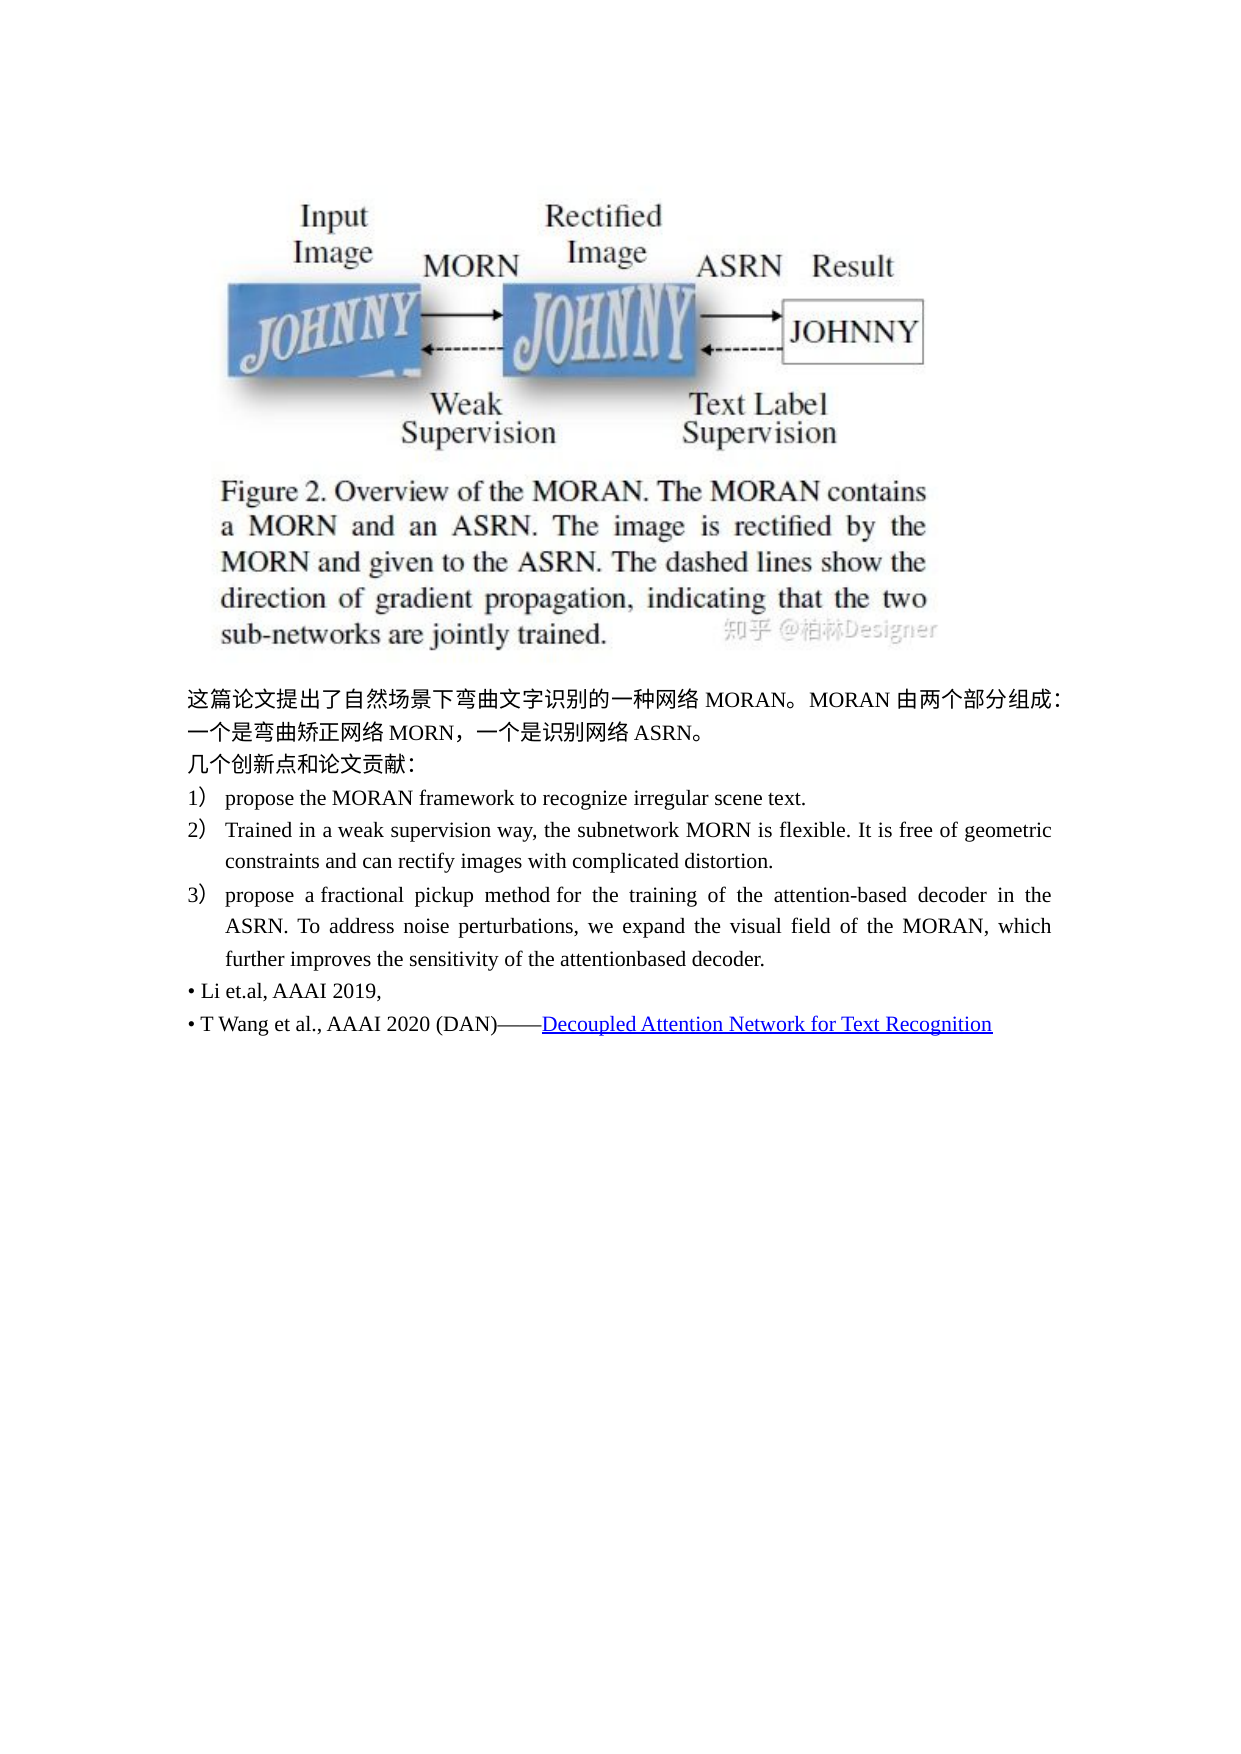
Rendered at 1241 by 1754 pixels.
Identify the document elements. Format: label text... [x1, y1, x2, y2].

list propose the MORAN framework to recognize irregular scene text. [187, 779, 1053, 812]
text 这篇论文提出了自然场景下弯曲文字识别的一种网络MORAN。MORAN 由两个部分组成：一个是弯曲矫正网络MORN，一个是识别网络ASRN。 [187, 682, 1053, 747]
list 几个创新点和论文贡献： [187, 747, 1053, 779]
list Trained in a weak supervision way, the subnetwork MORN is flexible. It is free of geometric constraints and can rectify images with complicated distortion. [187, 812, 1053, 877]
list • T Wang et al., AAAI 2020 (DAN)——Decoupled Attention Network for Text Recognition [187, 1007, 1053, 1039]
picture [187, 162, 957, 666]
list • Li et.al, AAAI 2019, [187, 974, 1053, 1007]
list propose a fractional pickup method for the training of the attention-based decoder in the ASRN. To address noise perturbations, we expand the visual field of the MORAN, which further improves the sensitivity of the attentionbased decoder. [187, 877, 1053, 974]
